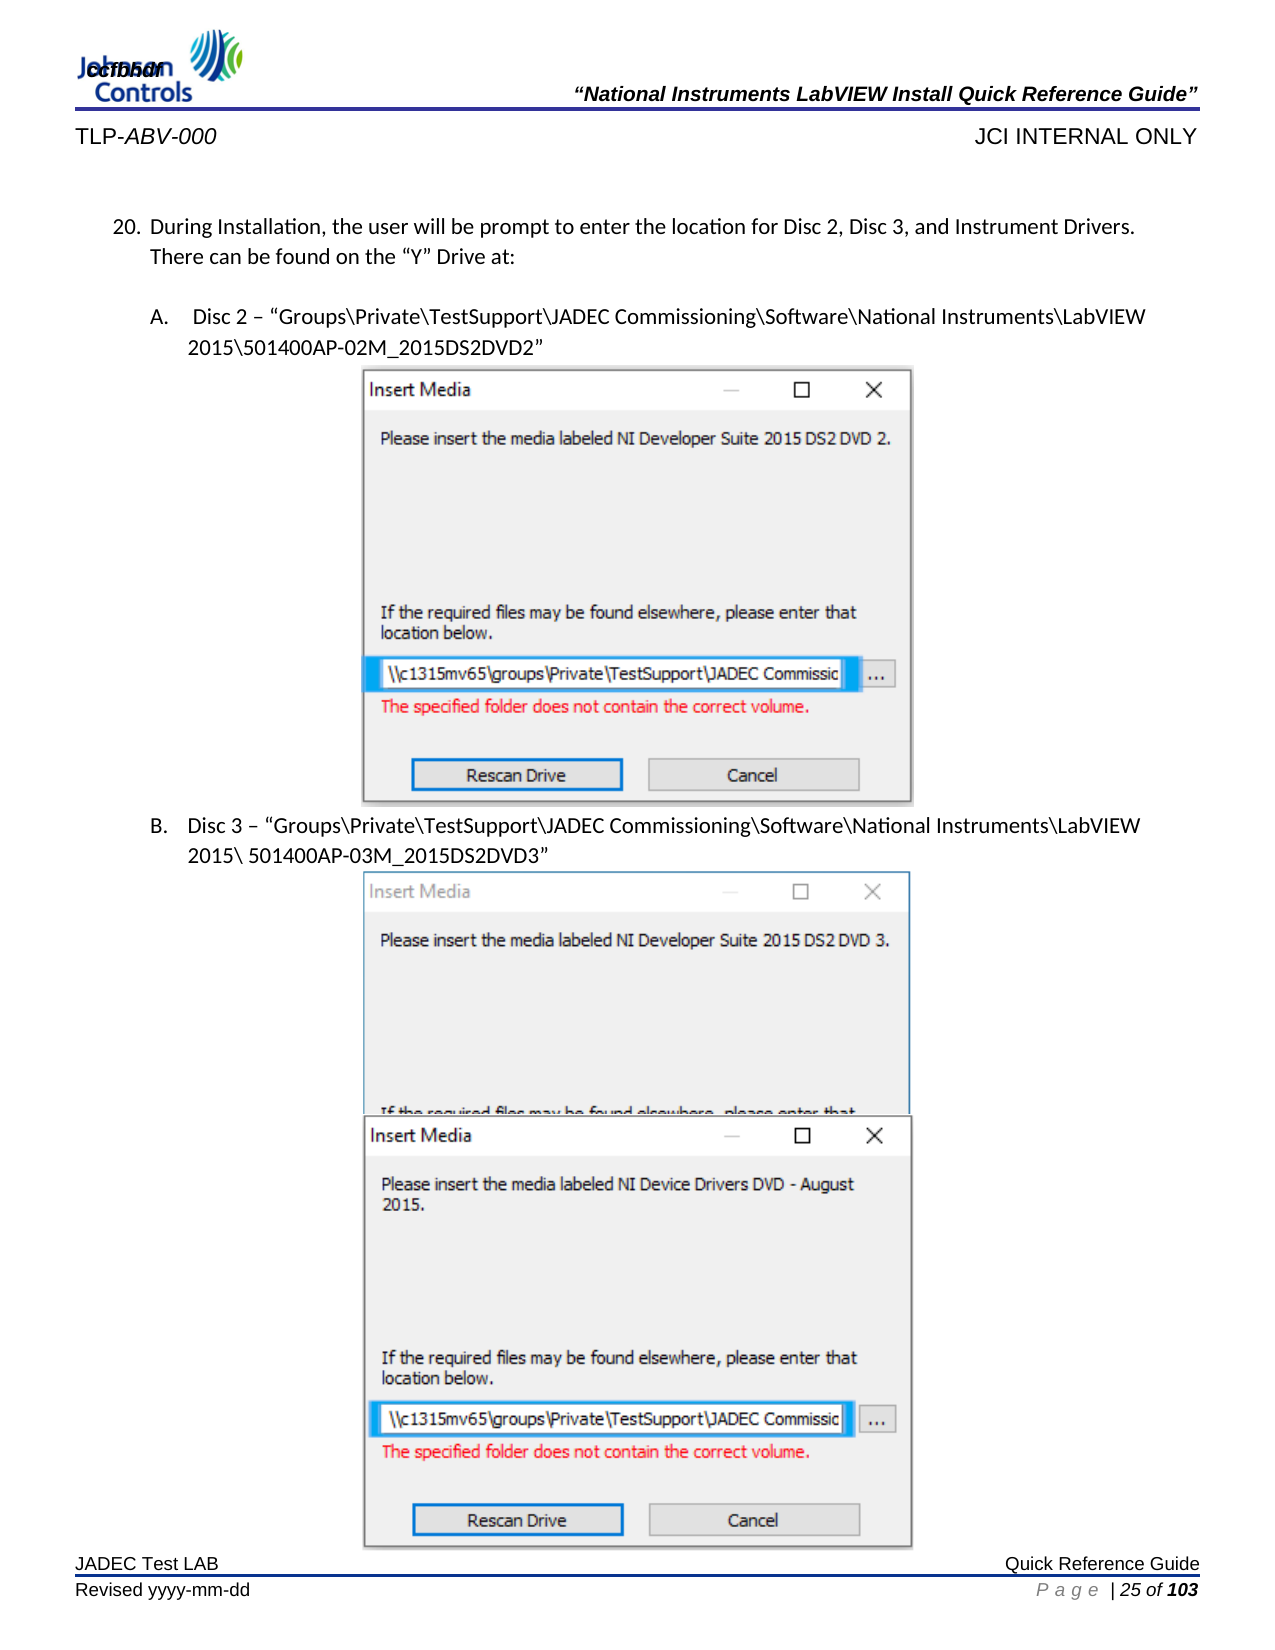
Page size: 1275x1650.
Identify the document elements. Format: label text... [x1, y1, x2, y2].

list Disc 2 – “Groups\Private\TestSupport\JADEC Commissioning\Software\National Instruments\LabVIEW 2015\501400AP-02M_2015DS2DVD2” [150, 302, 1200, 361]
picture [361, 365, 914, 807]
picture [76, 26, 246, 105]
picture [361, 870, 914, 1552]
list During Installation, the user will be prompt to enter the location for Disc 2, Disc 3, and Instrument Drivers. There can be found on the “Y” Drive at: [112, 212, 1200, 270]
